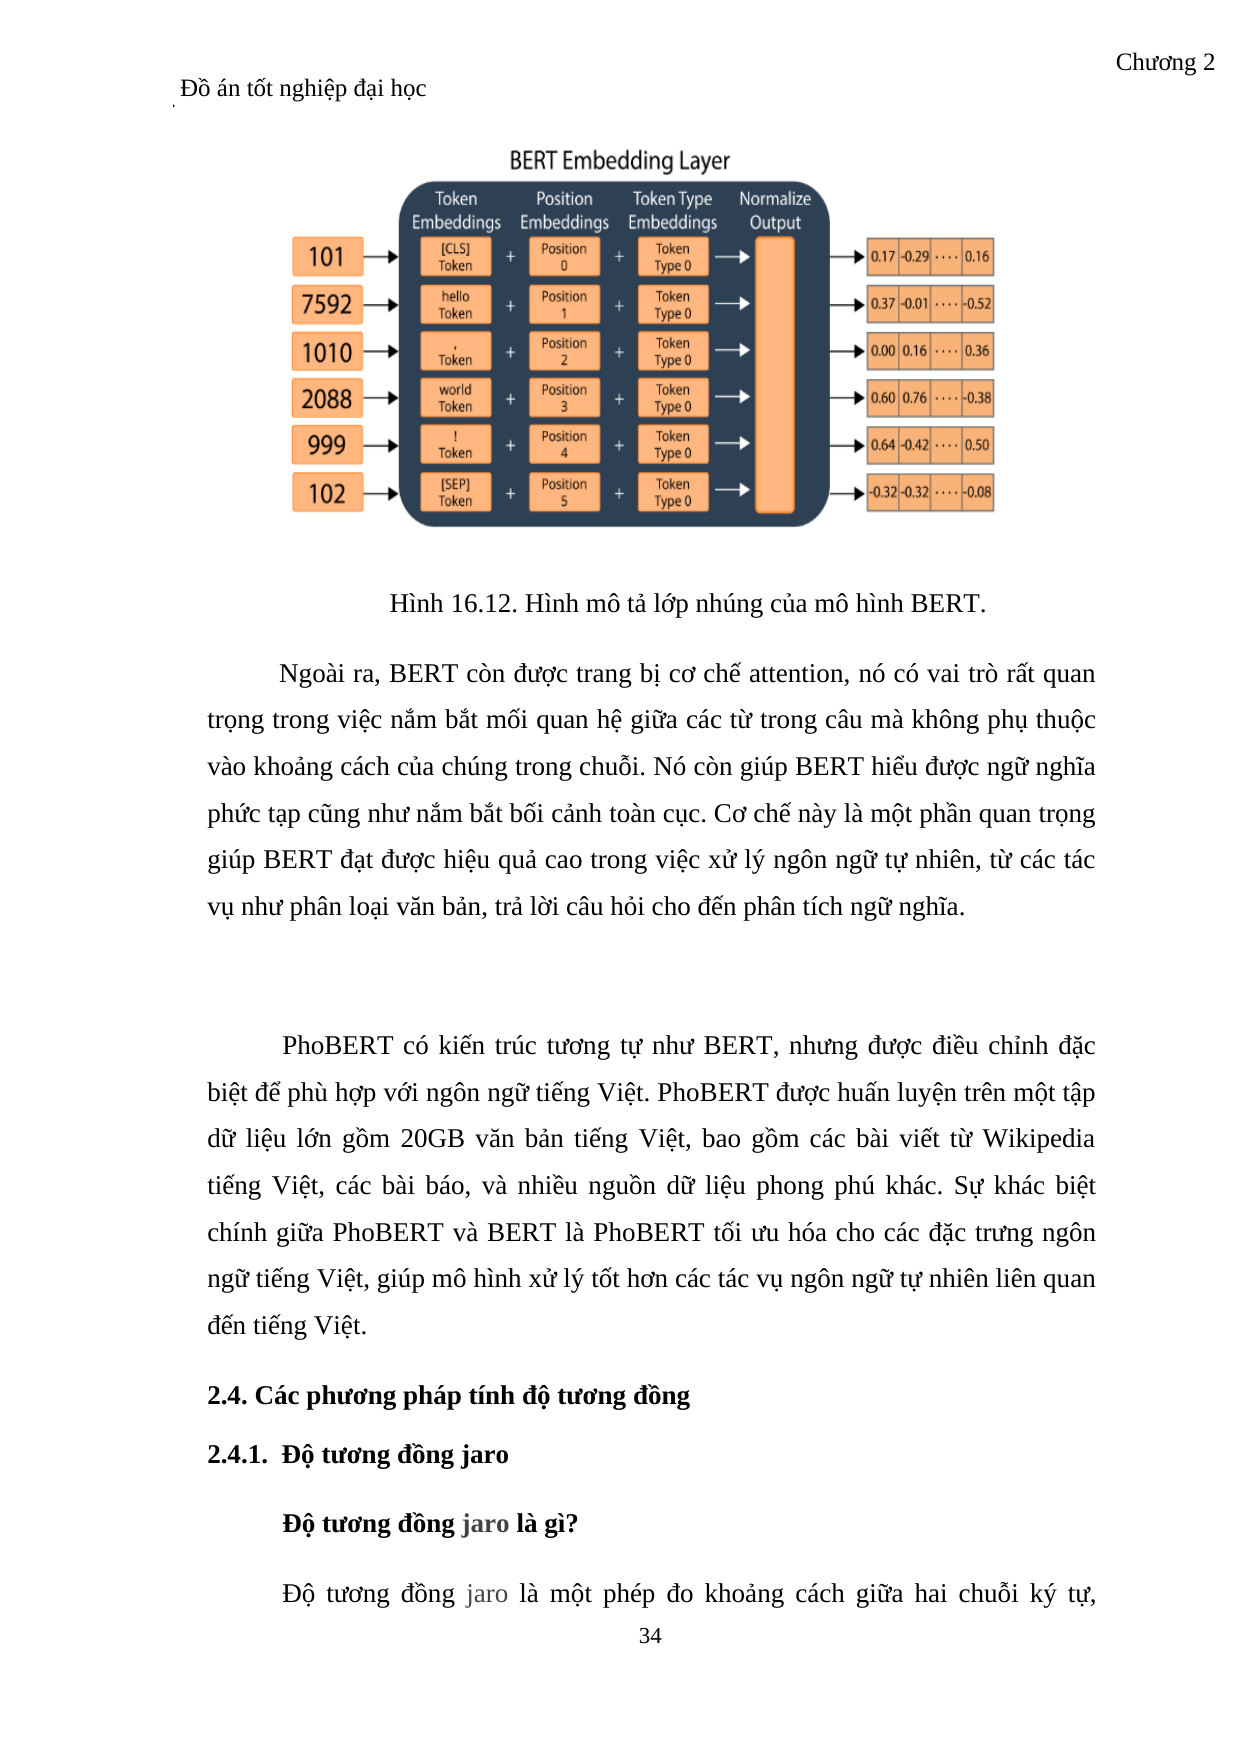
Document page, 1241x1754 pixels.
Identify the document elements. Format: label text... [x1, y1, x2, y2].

picture [207, 118, 1086, 551]
text PhoBERT có kiến trúc tương tự như BERT, nhưng được điều chỉnh đặc biệt để phù hợp với ngôn ngữ tiếng Việt. PhoBERT được huấn luyện trên một tập dữ liệu lớn gồm 20GB văn bản tiếng Việt, bao gồm các bài viết từ Wikipedia tiếng Việt, các bài báo, và nhiều nguồn dữ liệu phong phú khác. Sự khác biệt chính giữa PhoBERT và BERT là PhoBERT tối ưu hóa cho các đặc trưng ngôn ngữ tiếng Việt, giúp mô hình xử lý tốt hơn các tác vụ ngôn ngữ tự nhiên liên quan đến tiếng Việt. [207, 1029, 1097, 1340]
text Độ tương đồng jaro là gì? [207, 1507, 1097, 1539]
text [207, 1577, 1097, 1608]
text Ngoài ra, BERT còn được trang bị cơ chế attention, nó có vai trò rất quan trọng trong việc nắm bắt mối quan hệ giữa các từ trong câu mà không phụ thuộc vào khoảng cách của chúng trong chuỗi. Nó còn giúp BERT hiểu được ngữ nghĩa phức tạp cũng như nắm bắt bối cảnh toàn cục. Cơ chế này là một phần quan trọng giúp BERT đạt được hiệu quả cao trong việc xử lý ngôn ngữ tự nhiên, từ các tác vụ như phân loại văn bản, trả lời câu hỏi cho đến phân tích ngữ nghĩa. [207, 657, 1097, 921]
subtitle 2.4. Các phương pháp tính độ tương đồng [207, 1379, 1098, 1410]
subtitle 2.4.1. Độ tương đồng jaro [207, 1438, 1088, 1469]
